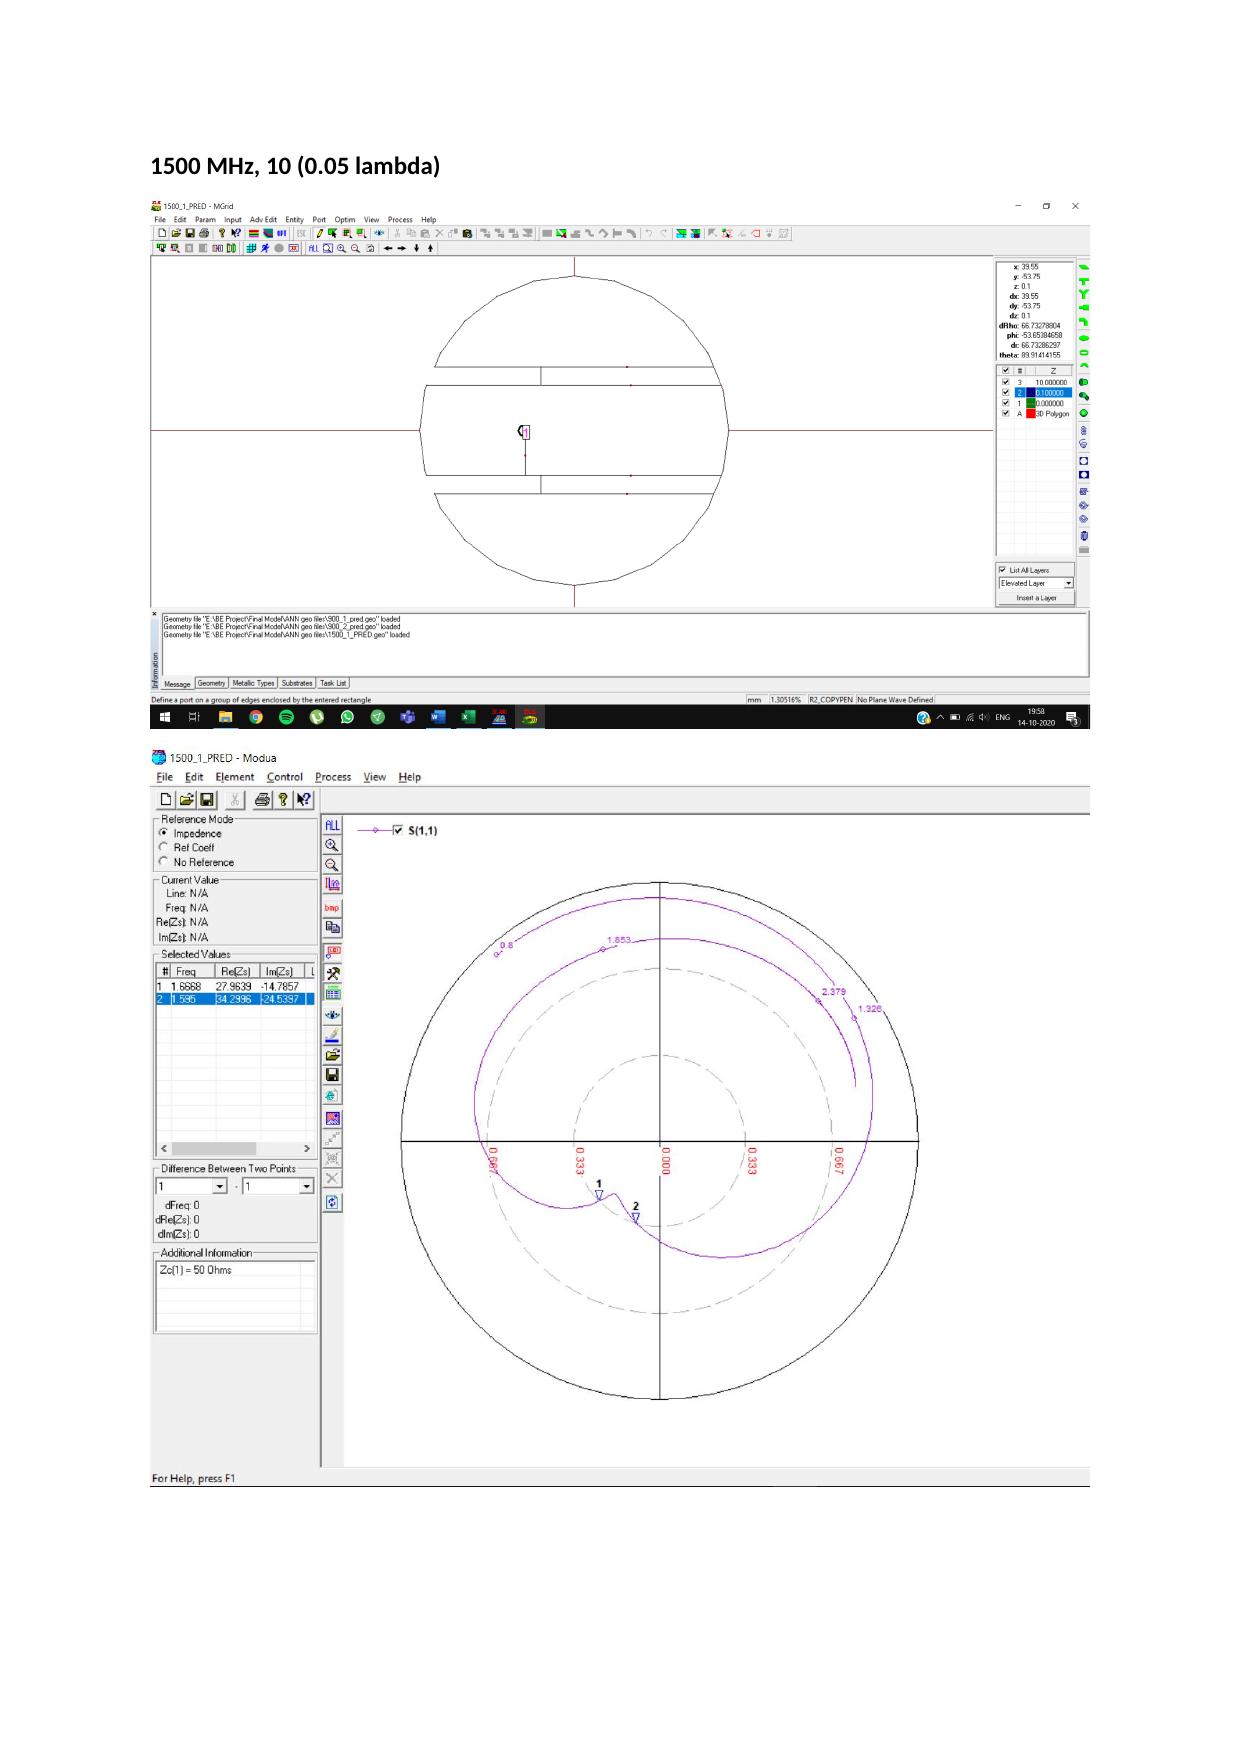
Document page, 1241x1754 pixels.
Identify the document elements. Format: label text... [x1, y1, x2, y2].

text 1500 MHz, 10 (0.05 lambda) [150, 150, 1090, 181]
picture [150, 747, 1091, 1487]
picture [150, 199, 1091, 729]
